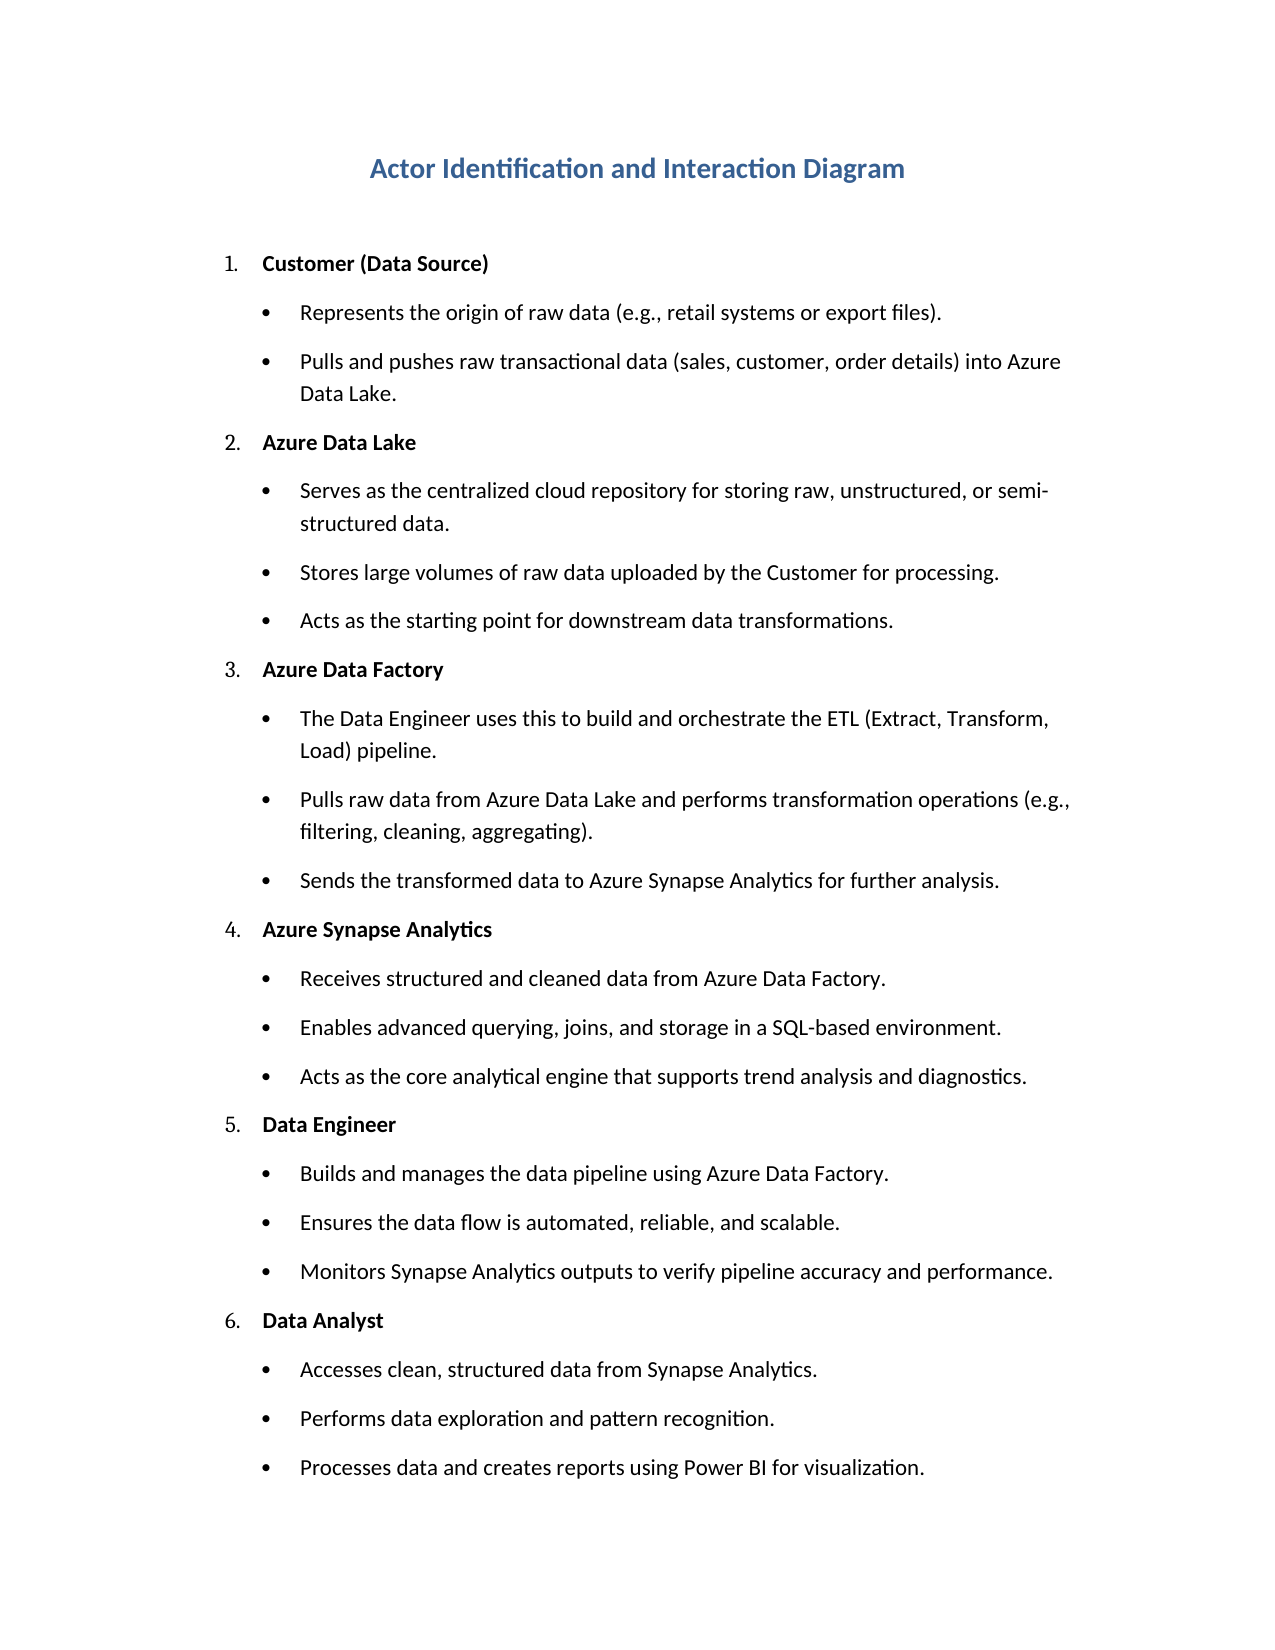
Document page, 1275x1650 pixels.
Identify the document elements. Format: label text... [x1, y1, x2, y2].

list Serves as the centralized cloud repository for storing raw, unstructured, or semi-structured data. [262, 477, 1087, 537]
subtitle Actor Identification and Interaction Diagram [187, 150, 1087, 186]
list Accesses clean, structured data from Synapse Analytics. [262, 1355, 1087, 1383]
list Stores large volumes of raw data uploaded by the Customer for processing. [262, 558, 1087, 586]
list Acts as the core analytical engine that supports trend analysis and diagnostics. [262, 1062, 1087, 1090]
list Azure Synapse Analytics [225, 915, 1087, 943]
list Ensures the data flow is automated, reliable, and scalable. [262, 1208, 1087, 1236]
list Represents the origin of raw data (e.g., retail systems or export files). [262, 298, 1087, 326]
list Pulls raw data from Azure Data Lake and performs transformation operations (e.g., filtering, cleaning, aggregating). [262, 785, 1087, 846]
list Azure Data Factory [225, 655, 1087, 683]
list Enables advanced querying, joins, and storage in a SQL-based environment. [262, 1013, 1087, 1041]
list Builds and manages the data pipeline using Azure Data Factory. [262, 1159, 1087, 1187]
list Processes data and creates reports using Power BI for visualization. [262, 1453, 1087, 1481]
list Sends the transformed data to Azure Synapse Analytics for further analysis. [262, 866, 1087, 894]
list Acts as the starting point for downstream data transformations. [262, 607, 1087, 634]
list Pulls and pushes raw transactional data (sales, customer, order details) into Azure Data Lake. [262, 347, 1087, 407]
list Monitors Synapse Analytics outputs to verify pipeline accuracy and performance. [262, 1257, 1087, 1285]
list Customer (Data Source) [225, 249, 1087, 277]
list The Data Engineer uses this to build and orchestrate the ETL (Extract, Transform, Load) pipeline. [262, 704, 1087, 764]
list Data Analyst [225, 1306, 1087, 1334]
list Receives structured and cleaned data from Azure Data Factory. [262, 964, 1087, 992]
list Azure Data Lake [225, 428, 1087, 456]
list Performs data exploration and pattern recognition. [262, 1404, 1087, 1432]
list Data Engineer [225, 1111, 1087, 1139]
